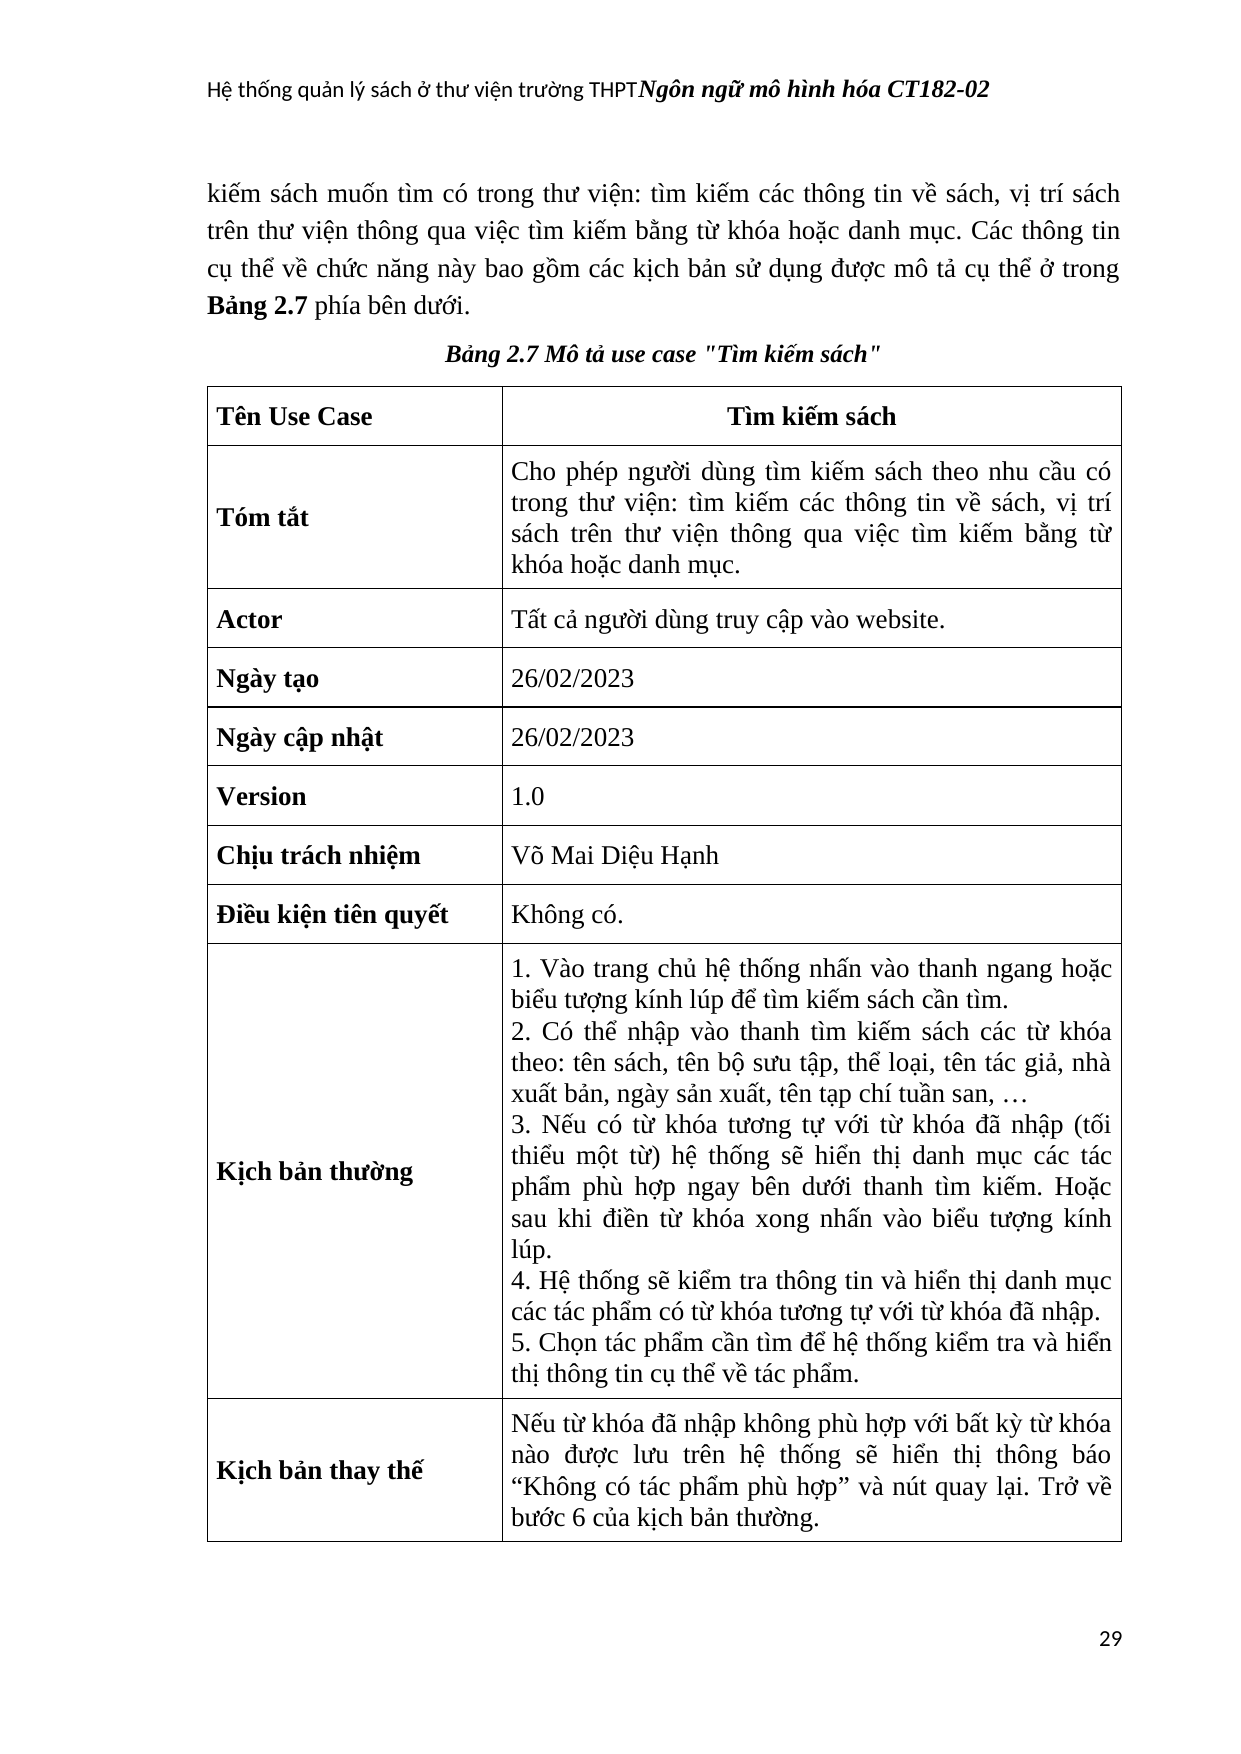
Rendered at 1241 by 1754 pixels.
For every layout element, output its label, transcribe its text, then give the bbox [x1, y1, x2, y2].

table_cell Version [208, 766, 502, 824]
table_cell Điều kiện tiên quyết [208, 885, 502, 943]
table_cell Chịu trách nhiệm [208, 826, 502, 883]
table_cell Ngày cập nhật [208, 708, 502, 765]
table_cell 1.0 [503, 766, 1121, 824]
text Bảng 2.7 Mô tả use case "Tìm kiếm sách" [207, 339, 1122, 368]
table_cell Cho phép người dùng tìm kiếm sách theo nhu cầu có trong thư viện: tìm kiếm các thông tin về sách, vị trí sách trên thư viện thông qua việc tìm kiếm bằng từ khóa hoặc danh mục. [503, 446, 1121, 588]
table_cell Tóm tắt [208, 446, 502, 588]
table_cell 1. Vào trang chủ hệ thống nhấn vào thanh ngang hoặc biểu tượng kính lúp để tìm kiếm sách cần tìm. 2. Có thể nhập vào thanh tìm kiếm sách các từ khóa theo: tên sách, tên bộ sưu tập, thể loại, tên tác giả, nhà xuất bản, ngày sản xuất, tên tạp chí tuần san, … 3. Nếu có từ khóa tương tự với từ khóa đã nhập (tối thiểu một từ) hệ thống sẽ hiển thị danh mục các tác phẩm phù hợp ngay bên dưới thanh tìm kiếm. Hoặc sau khi điền từ khóa xong nhấn vào biểu tượng kính lúp. 4. Hệ thống sẽ kiểm tra thông tin và hiển thị danh mục các tác phẩm có từ khóa tương tự với từ khóa đã nhập. 5. Chọn tác phẩm cần tìm để hệ thống kiểm tra và hiển thị thông tin cụ thể về tác phẩm. [503, 944, 1121, 1397]
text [207, 177, 1122, 320]
table_cell Nếu từ khóa đã nhập không phù hợp với bất kỳ từ khóa nào được lưu trên hệ thống sẽ hiển thị thông báo “Không có tác phẩm phù hợp” và nút quay lại. Trở về bước 6 của kịch bản thường. [503, 1399, 1121, 1541]
table_cell Kịch bản thay thế [208, 1399, 502, 1541]
table_header Tên Use Case [208, 387, 502, 445]
table_cell Tất cả người dùng truy cập vào website. [503, 589, 1121, 647]
table_header Tìm kiếm sách [503, 387, 1121, 445]
table_cell Không có. [503, 885, 1121, 943]
table_cell Actor [208, 589, 502, 647]
table_cell Kịch bản thường [208, 944, 502, 1397]
table_cell Ngày tạo [208, 648, 502, 706]
table_cell Võ Mai Diệu Hạnh [503, 826, 1121, 883]
table_cell 26/02/2023 [503, 708, 1121, 765]
table_cell 26/02/2023 [503, 648, 1121, 706]
